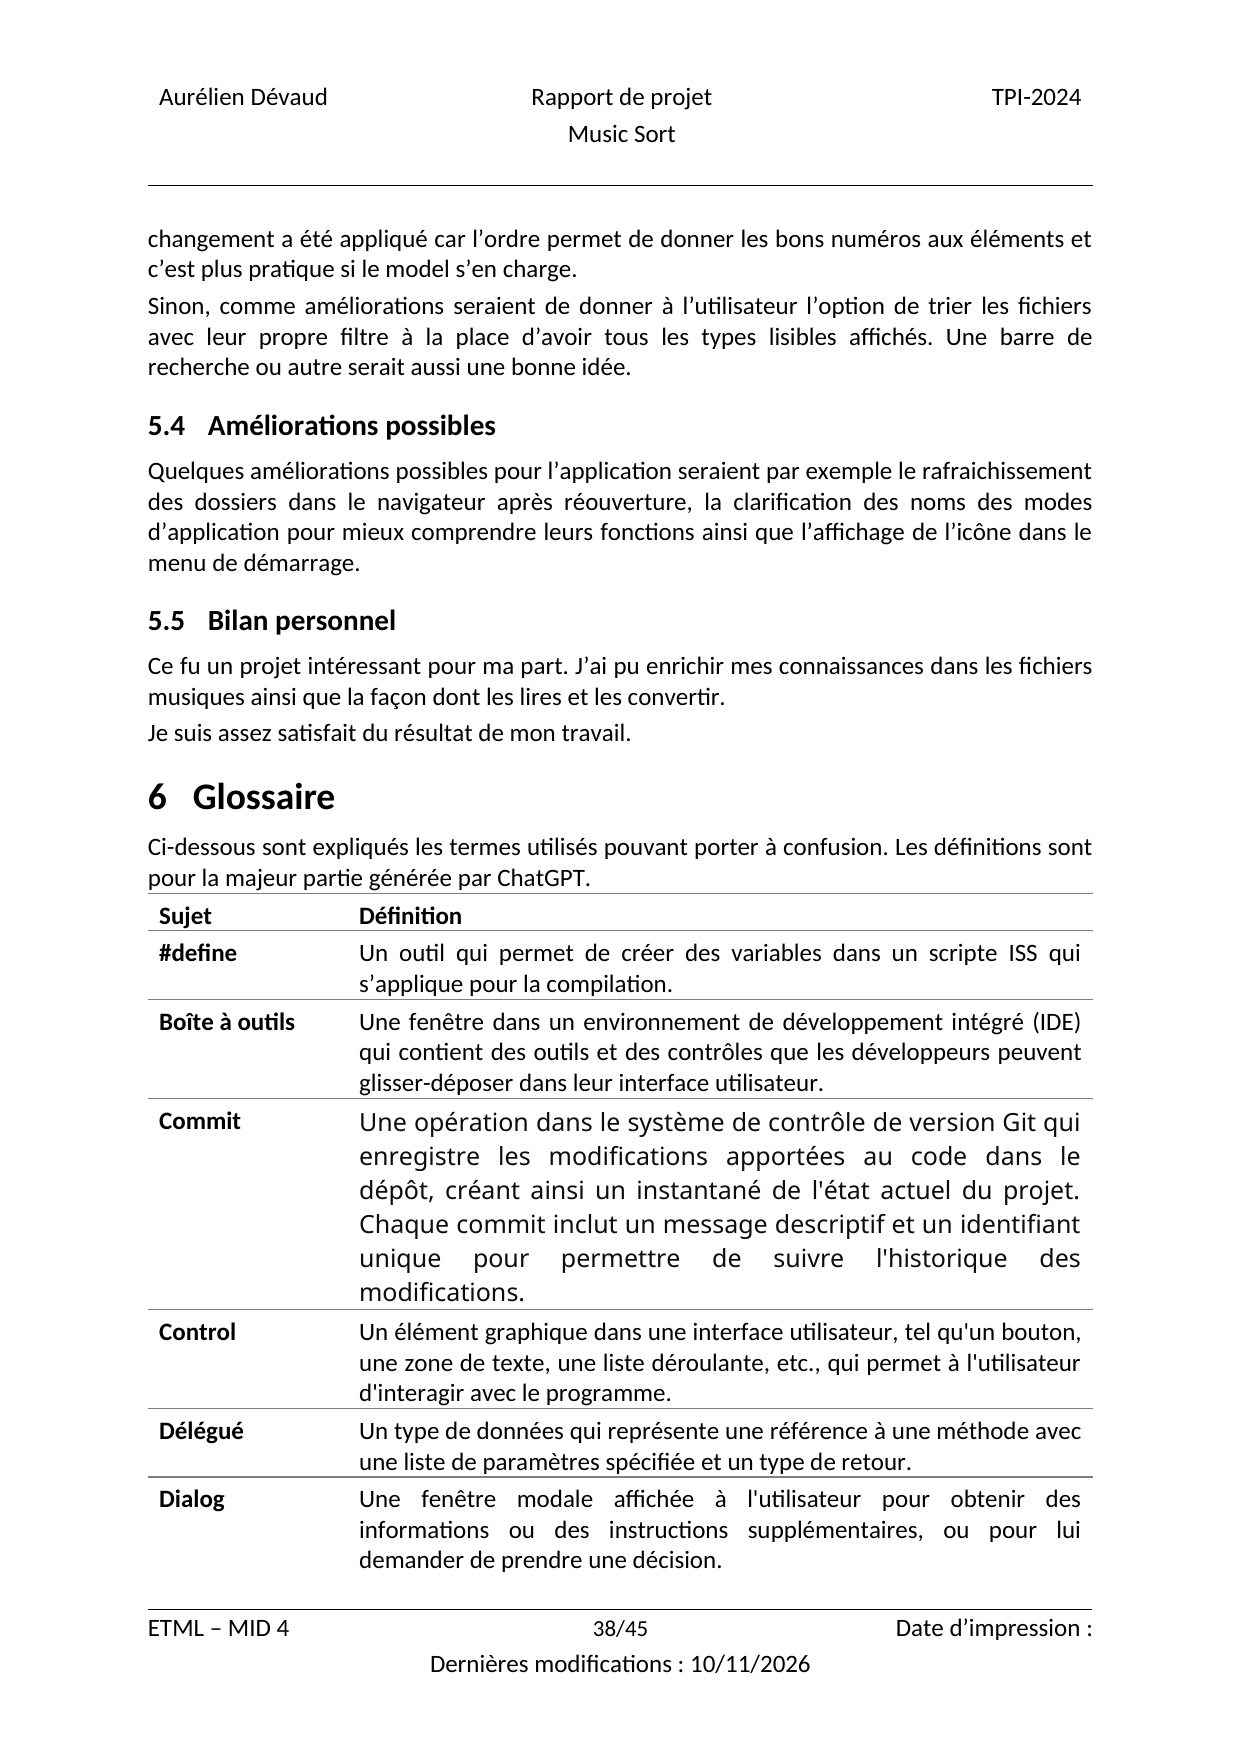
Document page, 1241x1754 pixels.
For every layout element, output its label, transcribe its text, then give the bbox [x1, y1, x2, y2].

subtitle Améliorations possibles [148, 407, 1092, 443]
text Sinon, comme améliorations seraient de donner à l’utilisateur l’option de trier les fichiers avec leur propre filtre à la place d’avoir tous les types lisibles affichés. Une barre de recherche ou autre serait aussi une bonne idée. [148, 290, 1092, 382]
subtitle Bilan personnel [148, 602, 1092, 638]
table_cell #define [148, 931, 348, 999]
table_cell Boîte à outils [148, 1000, 348, 1097]
table_cell Dialog [148, 1478, 348, 1575]
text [148, 223, 1092, 284]
text Quelques améliorations possibles pour l’application seraient par exemple le rafraichissement des dossiers dans le navigateur après réouverture, la clarification des noms des modes d’application pour mieux comprendre leurs fonctions ainsi que l’affichage de l’icône dans le menu de démarrage. [148, 455, 1092, 577]
table_cell Commit [148, 1099, 348, 1309]
table_cell Délégué [148, 1409, 348, 1476]
text Ci-dessous sont expliqués les termes utilisés pouvant porter à confusion. Les définitions sont pour la majeur partie générée par ChatGPT. [148, 831, 1092, 892]
table_header Sujet [148, 894, 348, 930]
text Je suis assez satisfait du résultat de mon travail. [148, 718, 1092, 748]
table_header Définition [348, 894, 1092, 930]
table_cell Un outil qui permet de créer des variables dans un scripte ISS qui s’applique pour la compilation. [348, 931, 1092, 999]
table_cell Une opération dans le système de contrôle de version Git qui enregistre les modifications apportées au code dans le dépôt, créant ainsi un instantané de l'état actuel du projet. Chaque commit inclut un message descriptif et un identifiant unique pour permettre de suivre l'historique des modifications. [348, 1099, 1092, 1309]
table_cell Control [148, 1310, 348, 1408]
table_cell Une fenêtre modale affichée à l'utilisateur pour obtenir des informations ou des instructions supplémentaires, ou pour lui demander de prendre une décision. [348, 1478, 1092, 1575]
text Ce fu un projet intéressant pour ma part. J’ai pu enrichir mes connaissances dans les fichiers musiques ainsi que la façon dont les lires et les convertir. [148, 650, 1092, 711]
table_cell Une fenêtre dans un environnement de développement intégré (IDE) qui contient des outils et des contrôles que les développeurs peuvent glisser-déposer dans leur interface utilisateur. [348, 1000, 1092, 1097]
subtitle Glossaire [148, 773, 1092, 819]
table_cell Un type de données qui représente une référence à une méthode avec une liste de paramètres spécifiée et un type de retour. [348, 1409, 1092, 1476]
table_cell Un élément graphique dans une interface utilisateur, tel qu'un bouton, une zone de texte, une liste déroulante, etc., qui permet à l'utilisateur d'interagir avec le programme. [348, 1310, 1092, 1408]
